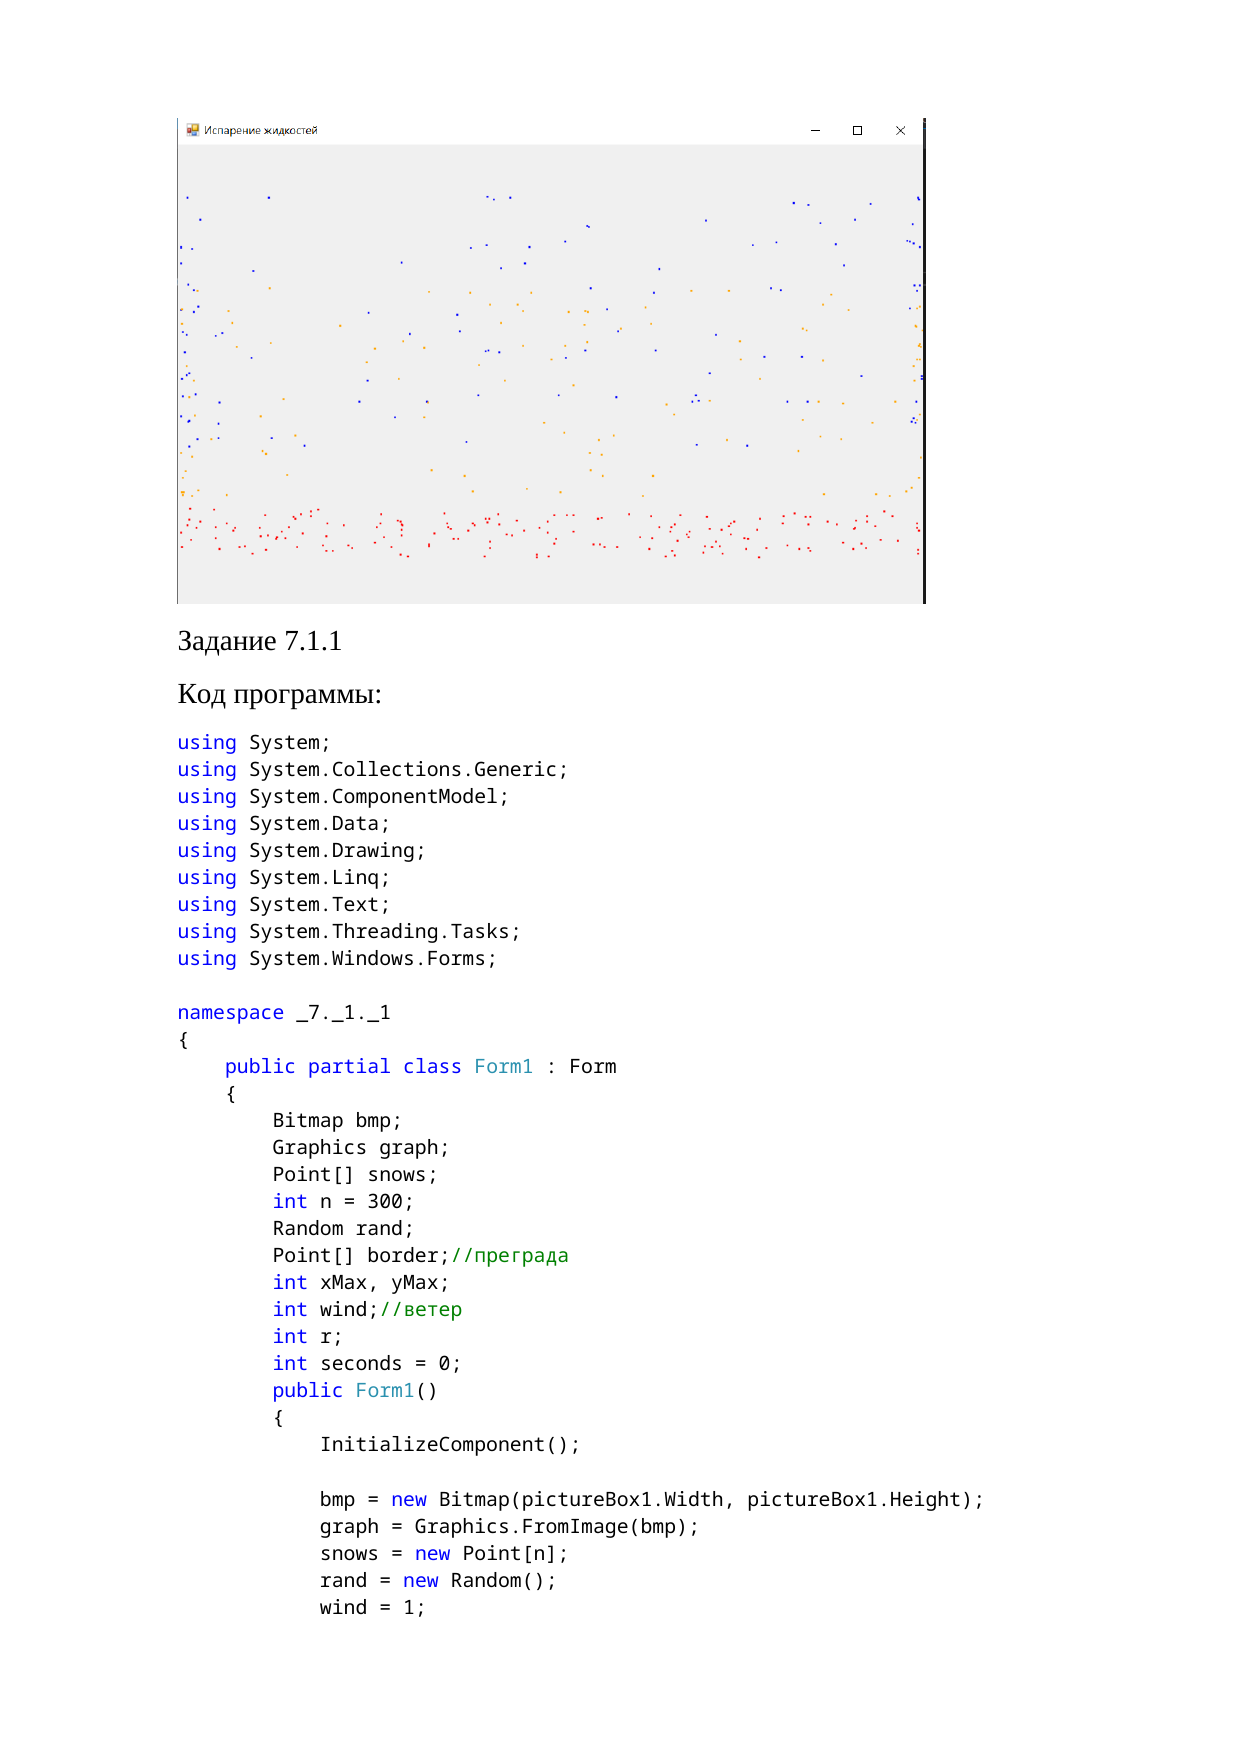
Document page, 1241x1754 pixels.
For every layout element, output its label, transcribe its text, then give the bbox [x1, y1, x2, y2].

text Random rand; [177, 1214, 1152, 1241]
text { [177, 1025, 1152, 1052]
text { [177, 1079, 1152, 1106]
text Point[] snows; [177, 1160, 1152, 1187]
text public partial class Form1 : Form [177, 1052, 1152, 1079]
text int wind;//ветер [177, 1295, 1152, 1322]
text using System.Collections.Generic; [177, 756, 1152, 782]
text wind = 1; [177, 1593, 1152, 1620]
text { [177, 1403, 1152, 1430]
text int seconds = 0; [177, 1349, 1152, 1376]
text snows = new Point[n]; [177, 1539, 1152, 1566]
text bmp = new Bitmap(pictureBox1.Width, pictureBox1.Height); [177, 1485, 1152, 1512]
text using System.Linq; [177, 863, 1152, 890]
text Bitmap bmp; [177, 1106, 1152, 1133]
text Задание 7.1.1 [177, 623, 1152, 656]
text using System.ComponentModel; [177, 782, 1152, 809]
text using System.Threading.Tasks; [177, 917, 1152, 944]
text int n = 300; [177, 1187, 1152, 1214]
text Graphics graph; [177, 1133, 1152, 1160]
text using System; [177, 728, 1152, 756]
text using System.Drawing; [177, 836, 1152, 863]
text public Form1() [177, 1376, 1152, 1403]
text InitializeComponent(); [177, 1430, 1152, 1457]
picture [177, 118, 926, 604]
text rand = new Random(); [177, 1566, 1152, 1593]
text Point[] border;//преграда [177, 1241, 1152, 1268]
text using System.Text; [177, 890, 1152, 917]
text graph = Graphics.FromImage(bmp); [177, 1512, 1152, 1539]
text int xMax, yMax; [177, 1268, 1152, 1295]
text using System.Windows.Forms; [177, 944, 1152, 971]
text int r; [177, 1322, 1152, 1349]
text namespace _7._1._1 [177, 998, 1152, 1025]
text using System.Data; [177, 809, 1152, 836]
text Код программы: [177, 676, 1152, 709]
